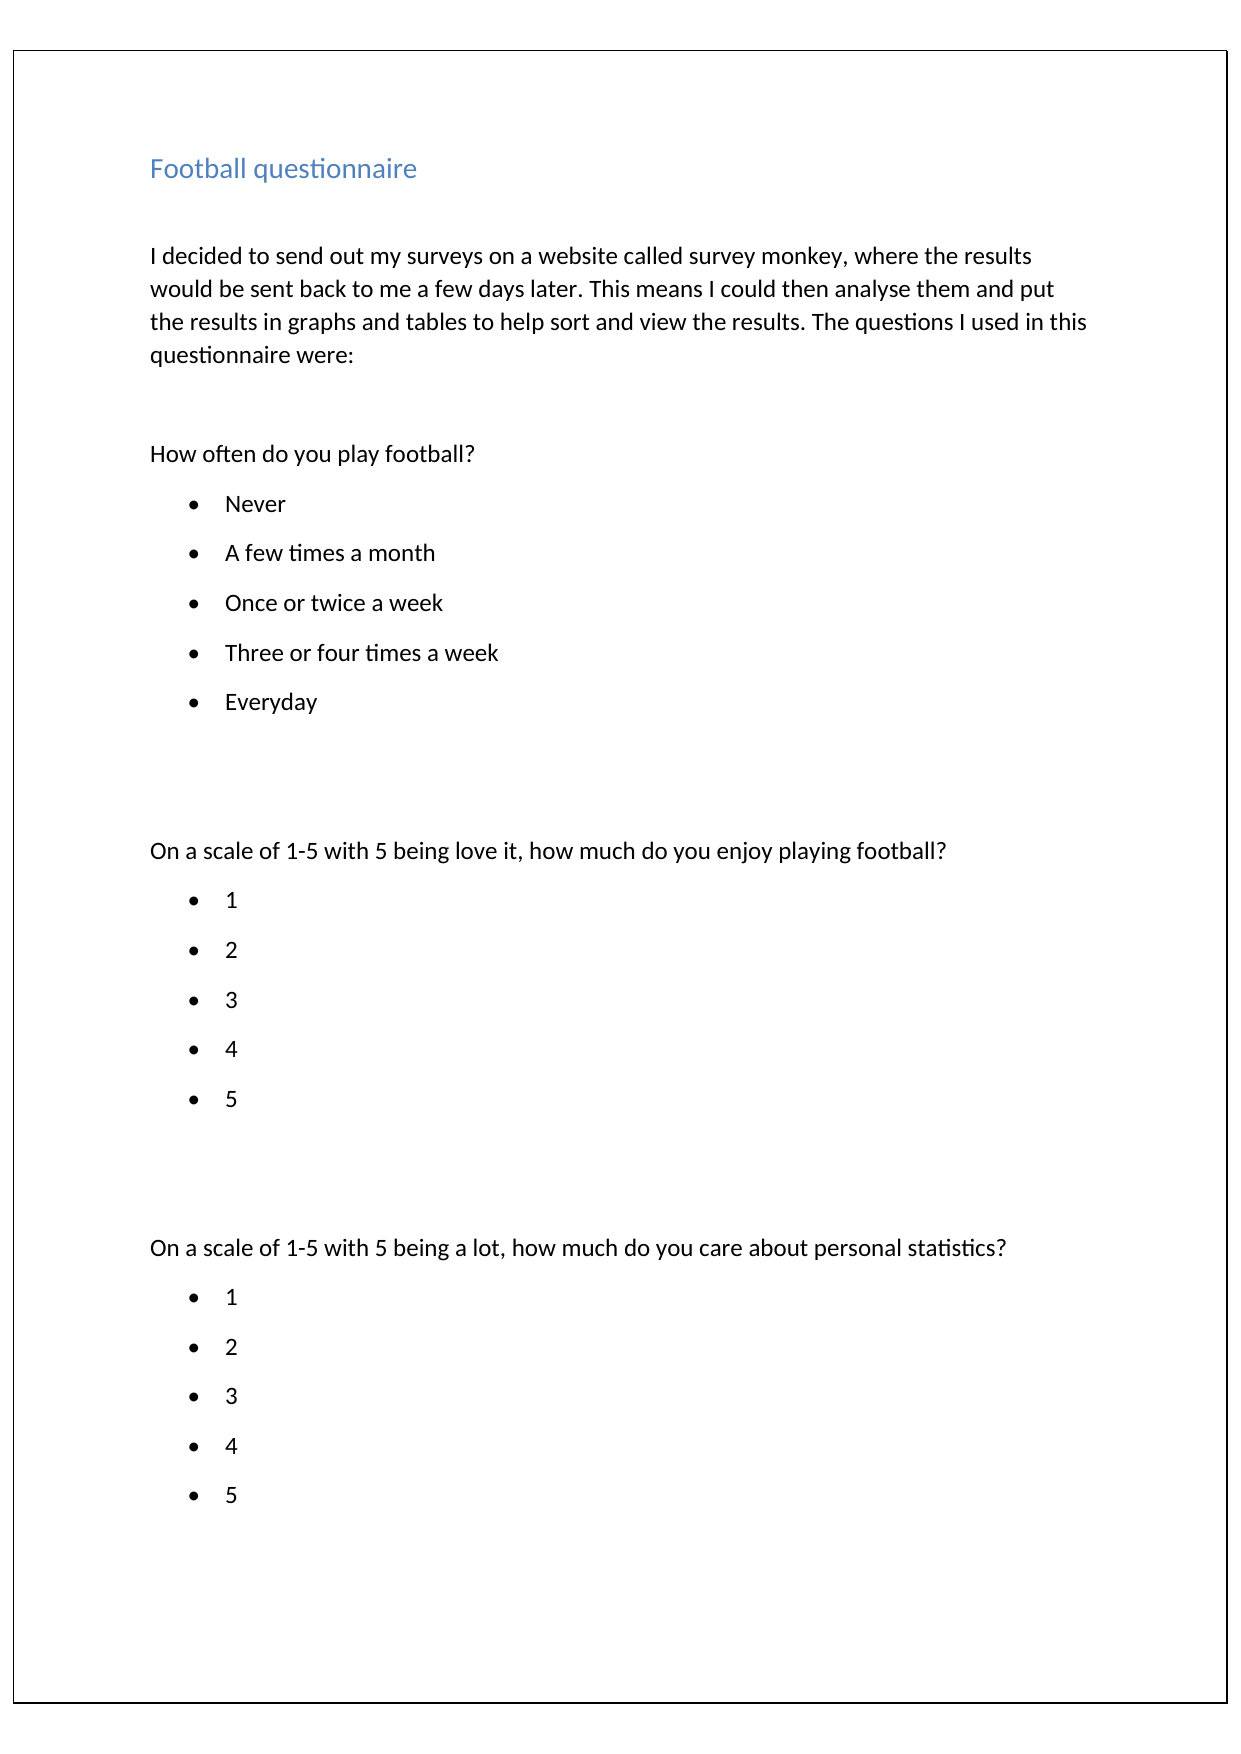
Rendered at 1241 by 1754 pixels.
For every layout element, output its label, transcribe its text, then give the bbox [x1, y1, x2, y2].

text How often do you play football? [150, 438, 1089, 469]
list 5 [187, 1083, 1089, 1113]
list A few times a month [187, 538, 1089, 568]
subtitle Football questionnaire [150, 150, 1089, 186]
list Once or twice a week [187, 587, 1089, 618]
list 1 [187, 1281, 1089, 1312]
list 4 [187, 1033, 1089, 1064]
list Everyday [187, 686, 1089, 717]
list 1 [187, 885, 1089, 915]
list 2 [187, 1331, 1089, 1361]
text On a scale of 1-5 with 5 being a lot, how much do you care about personal statistics? [150, 1232, 1089, 1262]
list Never [187, 488, 1089, 518]
text I decided to send out my surveys on a website called survey monkey, where the results would be sent back to me a few days later. This means I could then analyse them and put the results in graphs and tables to help sort and view the results. The questions I used in this questionnaire were: [150, 241, 1089, 370]
list 2 [187, 934, 1089, 965]
list 3 [187, 1381, 1089, 1411]
list 3 [187, 984, 1089, 1014]
text On a scale of 1-5 with 5 being love it, how much do you enjoy playing football? [150, 835, 1089, 866]
list 5 [187, 1480, 1089, 1510]
list Three or four times a week [187, 637, 1089, 667]
list 4 [187, 1430, 1089, 1461]
